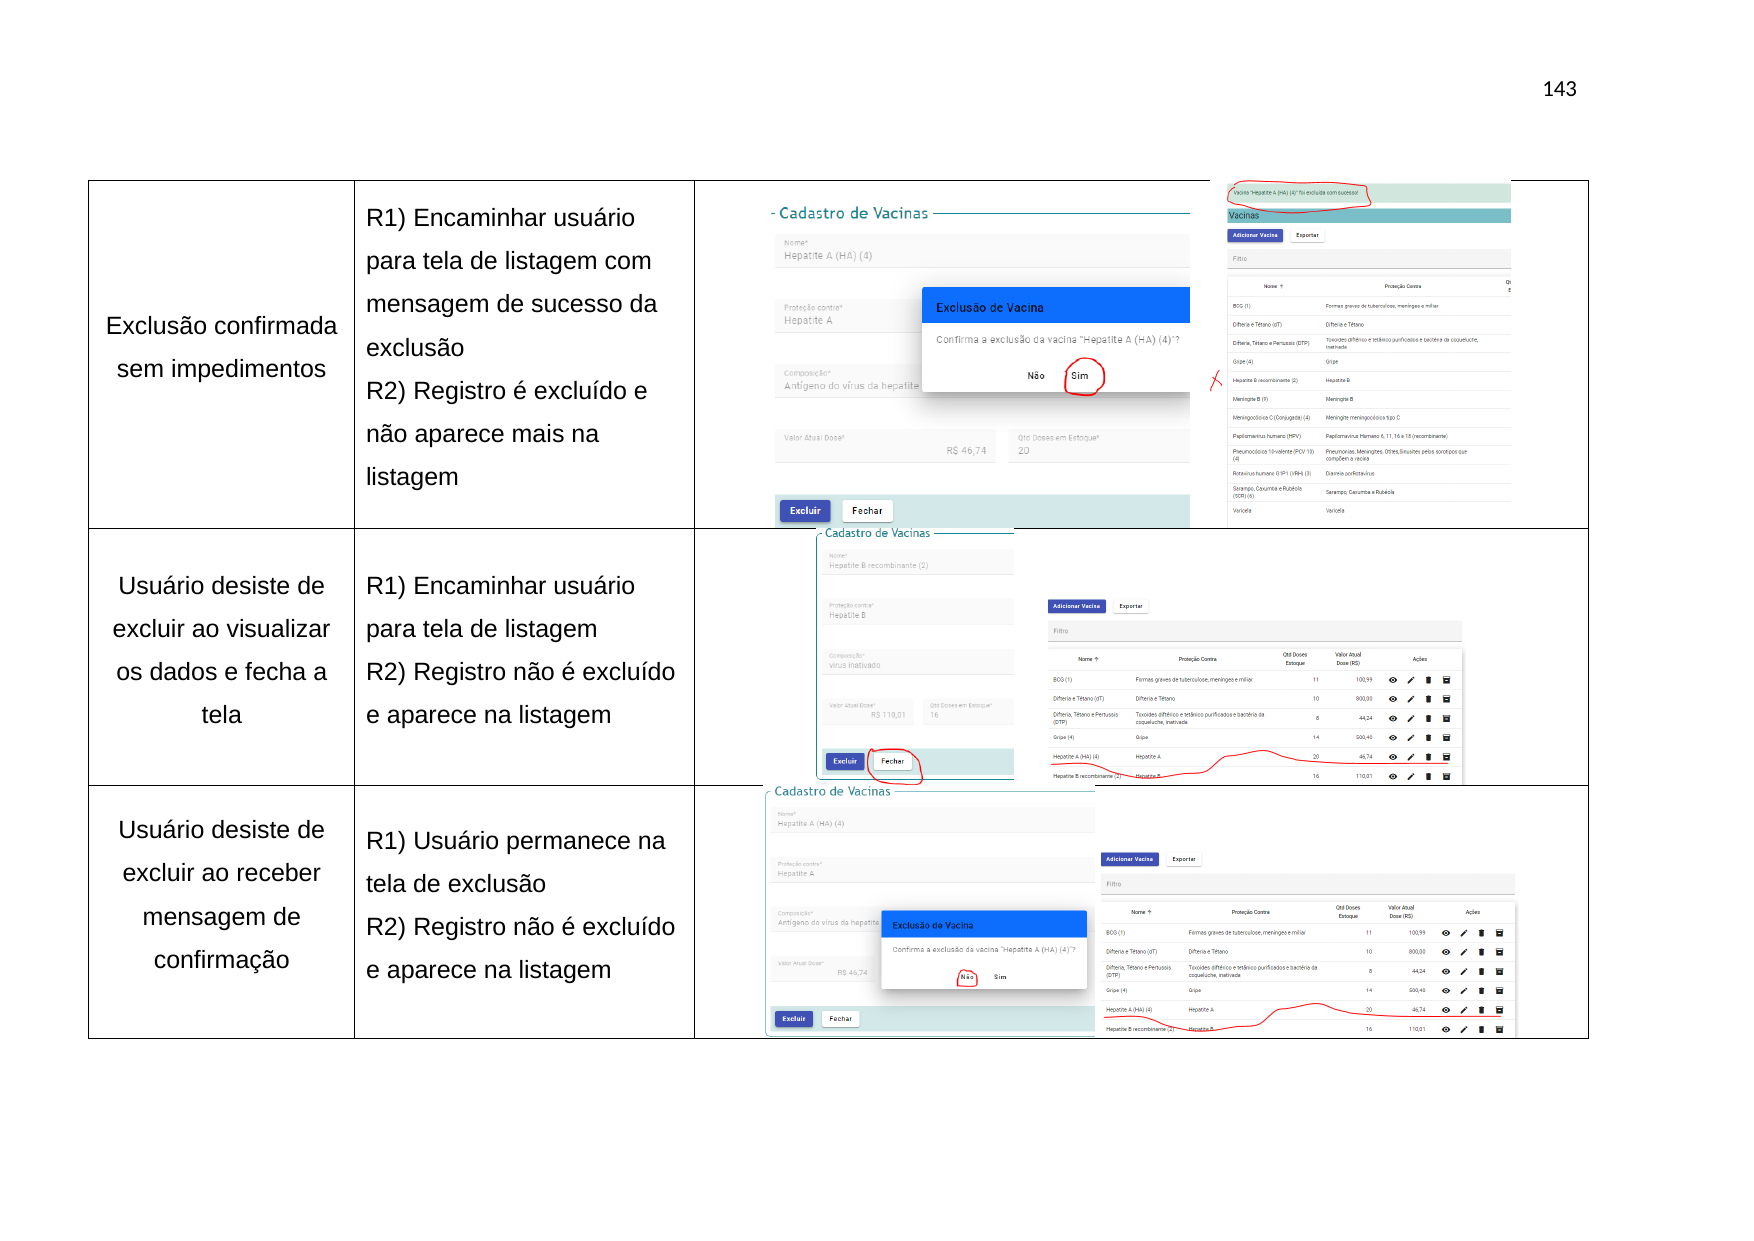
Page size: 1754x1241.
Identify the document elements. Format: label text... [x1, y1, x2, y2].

table_cell Usuário desiste de excluir ao receber mensagem de confirmação [89, 786, 354, 1038]
table_cell Exclusão confirmada sem impedimentos [89, 181, 354, 528]
picture [763, 202, 1466, 1038]
table_cell [695, 529, 816, 785]
table_cell [1014, 529, 1588, 785]
table_cell [695, 786, 763, 1038]
table_cell R1) Encaminhar usuário para tela de listagem com mensagem de sucesso da exclusão R2) Registro é excluído e não aparece mais na listagem [355, 181, 694, 528]
picture [1210, 180, 1511, 528]
table_cell Usuário desiste de excluir ao visualizar os dados e fecha a tela [89, 529, 354, 785]
table_cell R1) Usuário permanece na tela de exclusão R2) Registro não é excluído e aparece na listagem [355, 786, 694, 1038]
table_cell R1) Encaminhar usuário para tela de listagem R2) Registro não é excluído e aparece na listagem [355, 529, 694, 785]
table_cell [695, 181, 1210, 528]
table_cell [1511, 181, 1588, 528]
table_cell [1095, 786, 1588, 1038]
picture [1101, 848, 1519, 1038]
